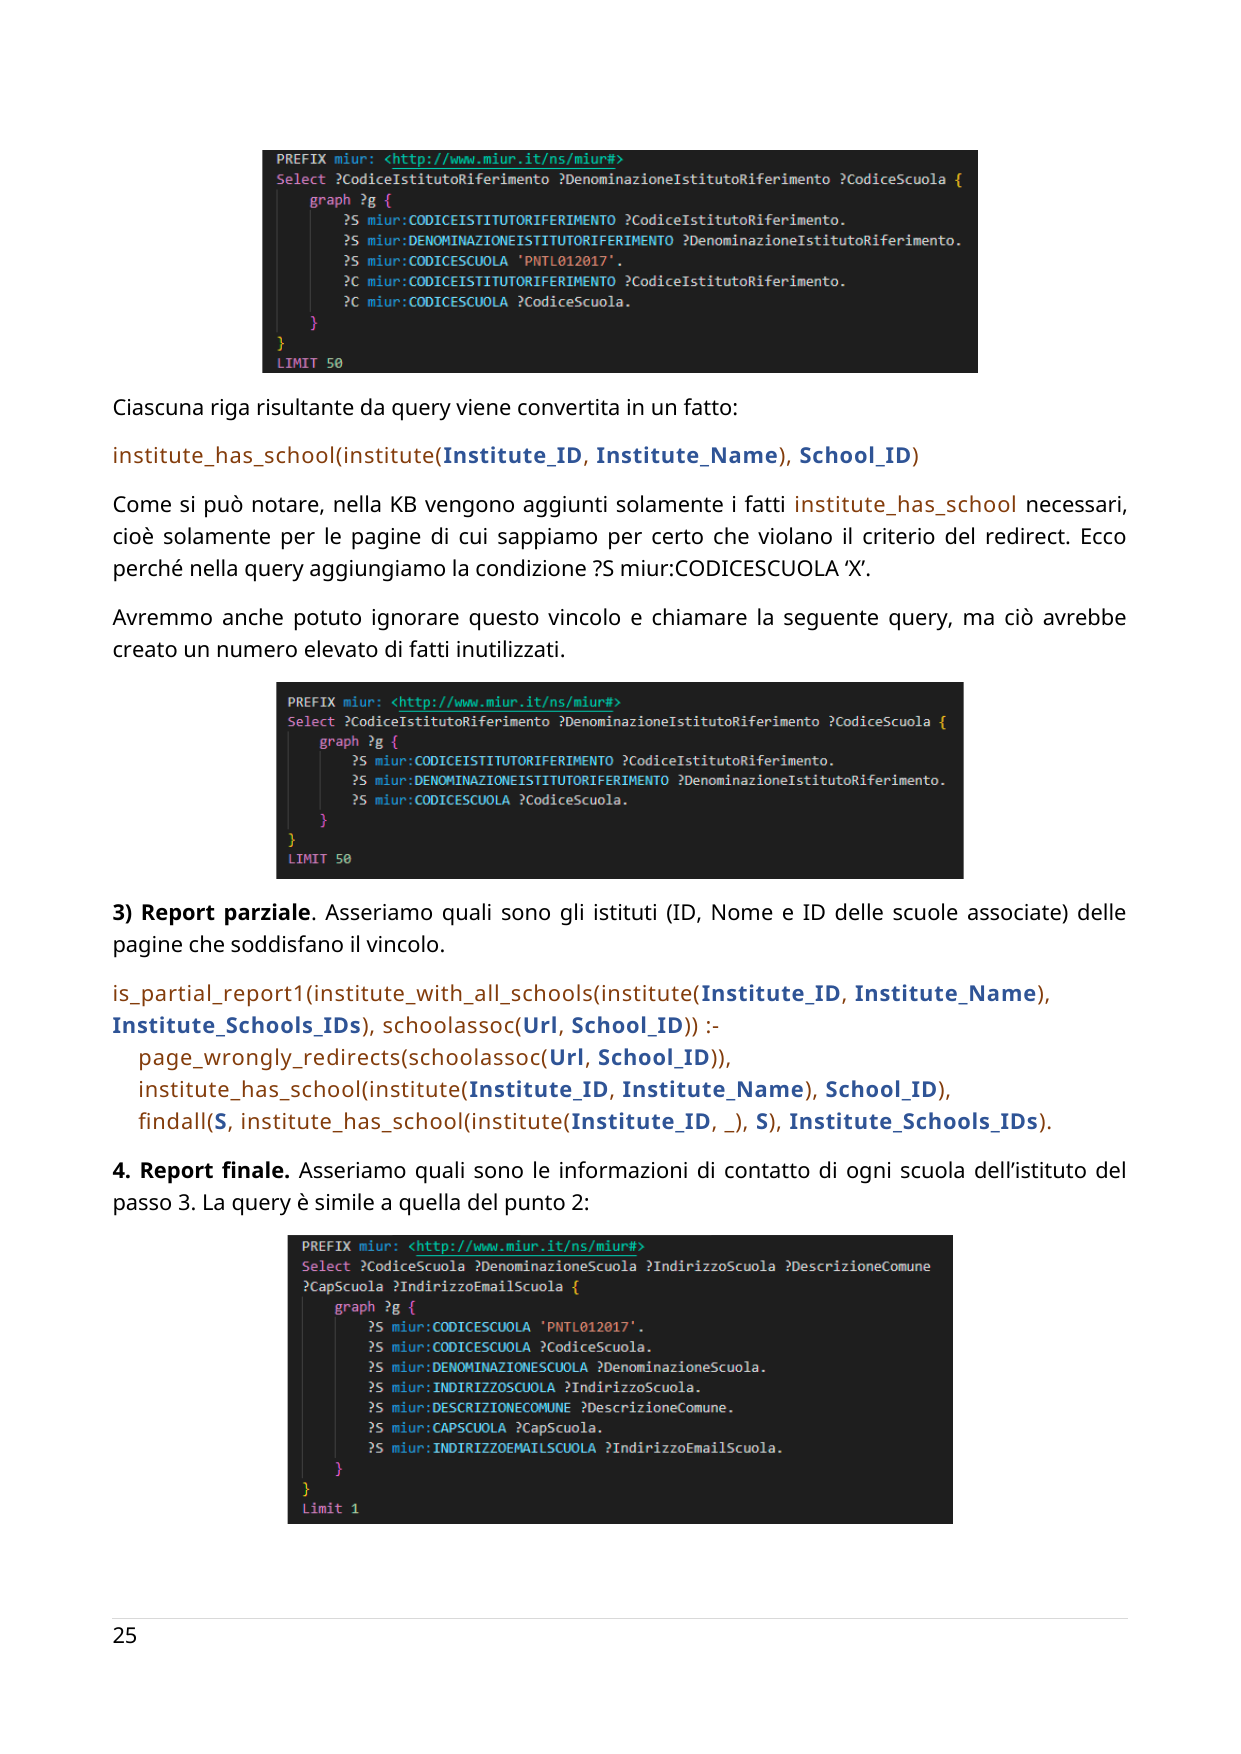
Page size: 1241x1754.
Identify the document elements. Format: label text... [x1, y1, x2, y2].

picture [287, 1235, 953, 1524]
text institute_has_school(institute(Institute_ID, Institute_Name), School_ID) [112, 440, 1128, 470]
text is_partial_report1(institute_with_all_schools(institute(Institute_ID, Institute_Name), Institute_Schools_IDs), schoolassoc(Url, School_ID)) :- page_wrongly_redirects(schoolassoc(Url, School_ID)), institute_has_school(institute(Institute_ID, Institute_Name), School_ID), findall(S, institute_has_school(institute(Institute_ID, _), S), Institute_Schools_IDs). [112, 978, 1128, 1136]
picture [262, 150, 978, 373]
text Come si può notare, nella KB vengono aggiunti solamente i fatti institute_has_school necessari, cioè solamente per le pagine di cui sappiamo per certo che violano il criterio del redirect. Ecco perché nella query aggiungiamo la condizione ?S miur:CODICESCUOLA ‘X’. [112, 489, 1128, 583]
text 3) Report parziale. Asseriamo quali sono gli istituti (ID, Nome e ID delle scuole associate) delle pagine che soddisfano il vincolo. [112, 897, 1128, 959]
picture [276, 682, 964, 879]
text Avremmo anche potuto ignorare questo vincolo e chiamare la seguente query, ma ciò avrebbe creato un numero elevato di fatti inutilizzati. [112, 602, 1128, 664]
text 4. Report finale. Asseriamo quali sono le informazioni di contatto di ogni scuola dell’istituto del passo 3. La query è simile a quella del punto 2: [112, 1155, 1128, 1217]
text Ciascuna riga risultante da query viene convertita in un fatto: [112, 392, 1128, 421]
